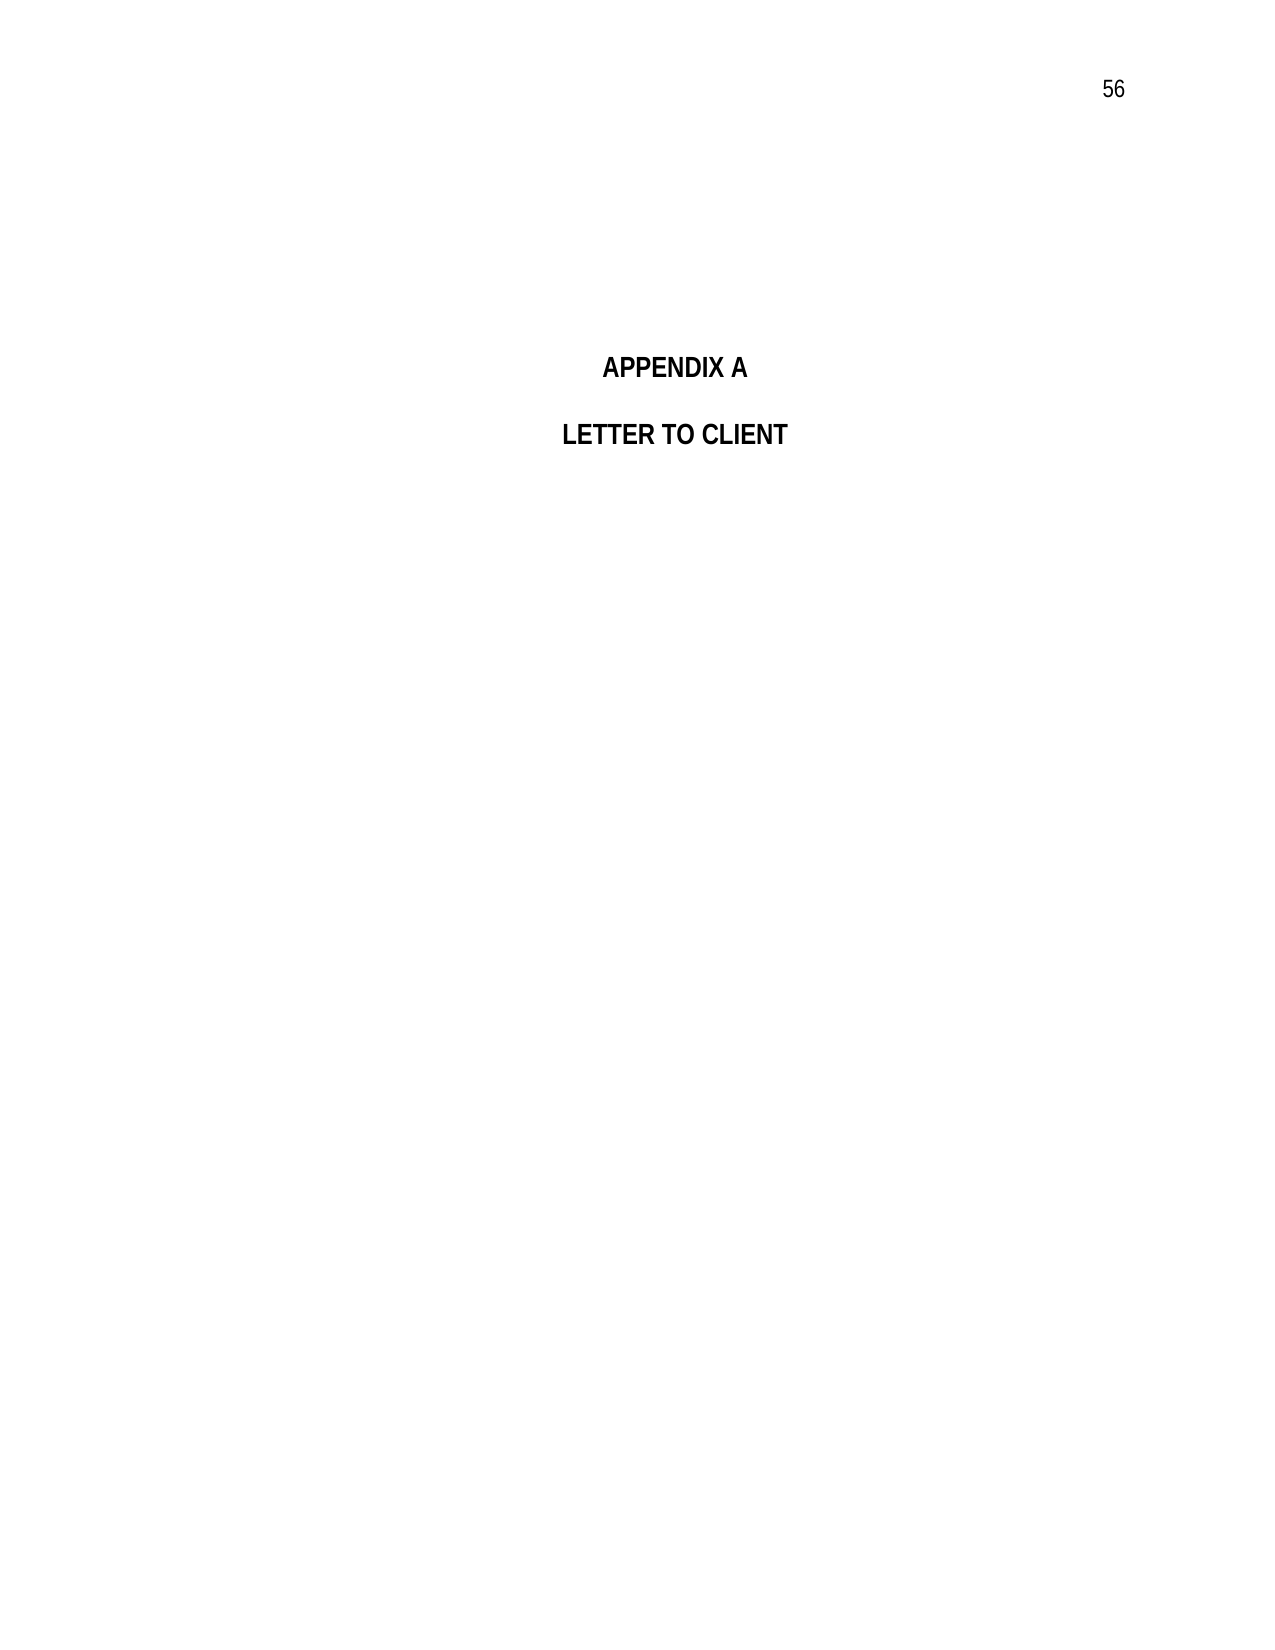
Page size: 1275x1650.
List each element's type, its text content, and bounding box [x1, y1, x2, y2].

text APPENDIX A [225, 351, 1125, 384]
text LETTER TO CLIENT [225, 417, 1125, 451]
